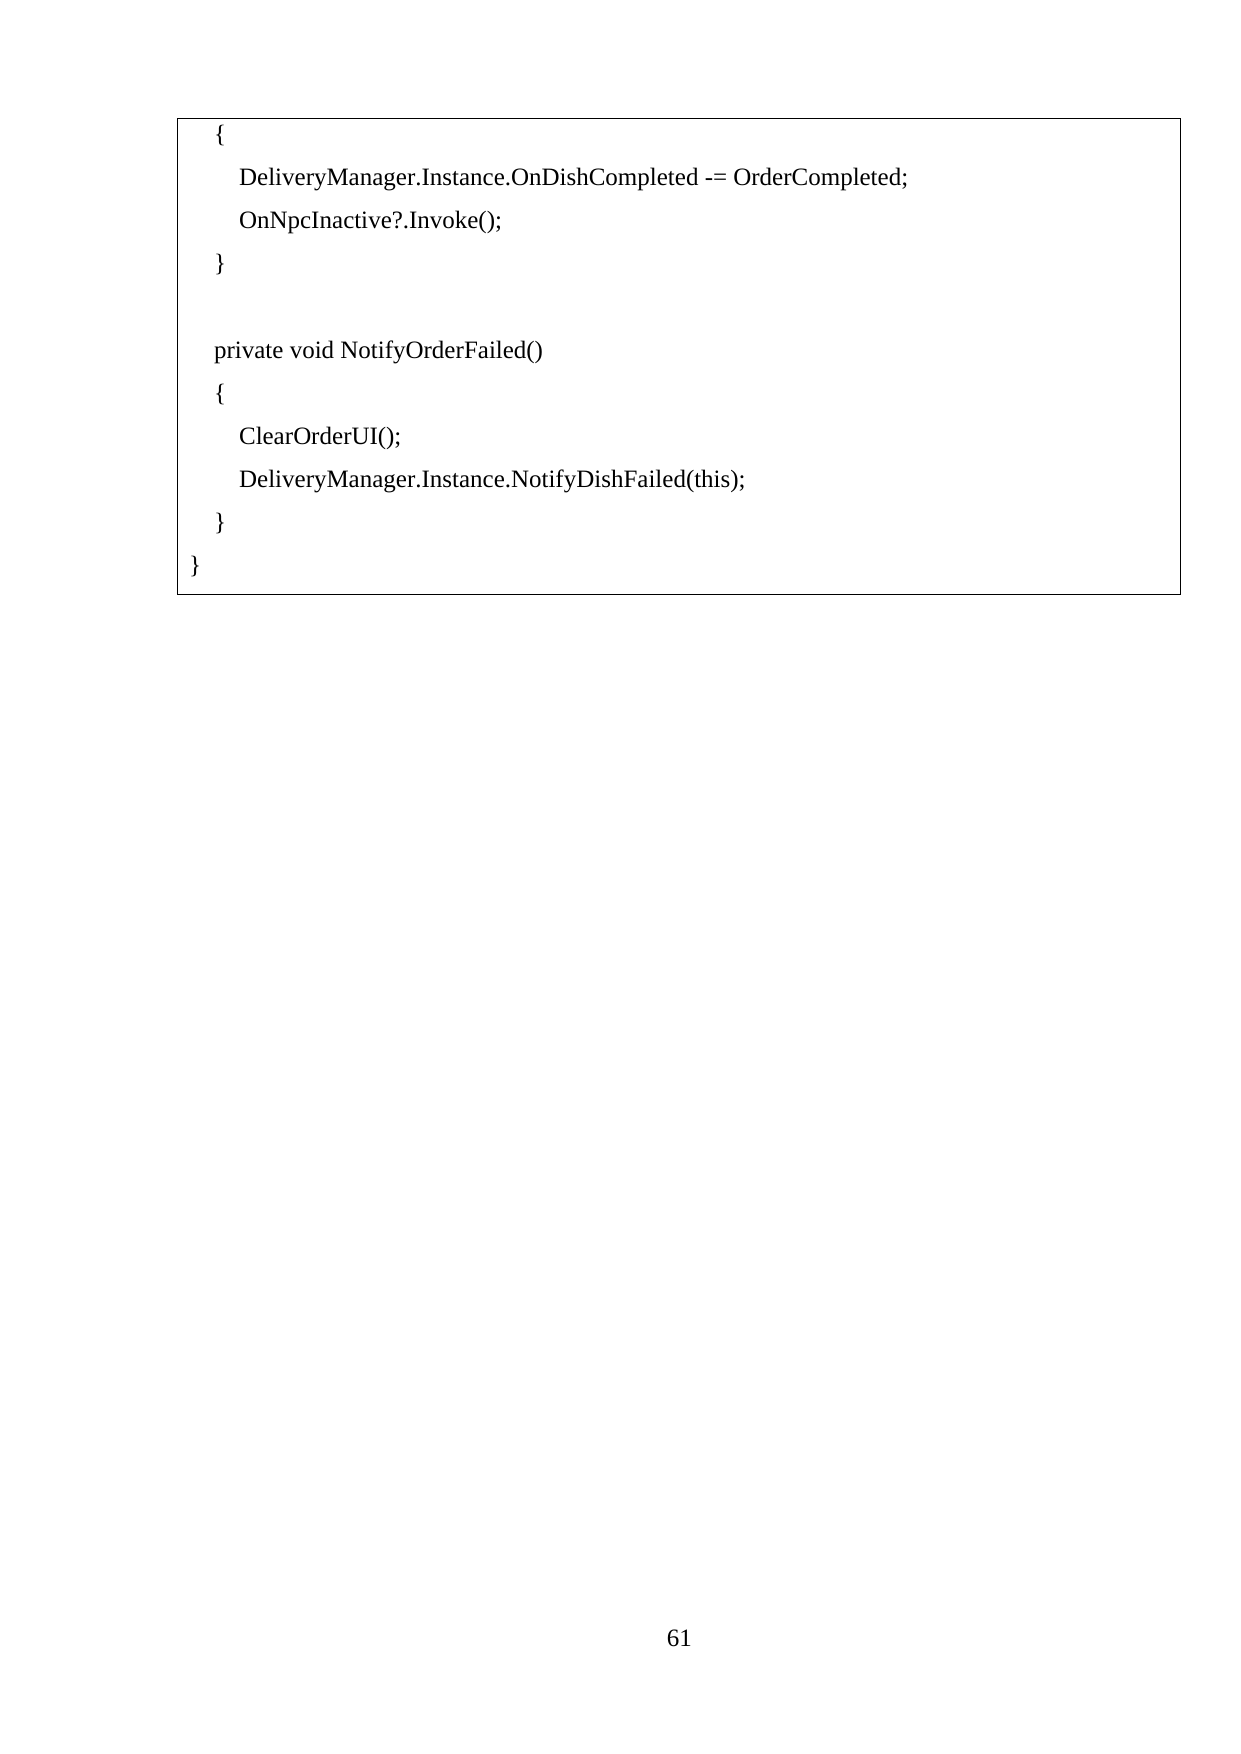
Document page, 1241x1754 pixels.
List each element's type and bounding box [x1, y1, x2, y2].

table_header [178, 119, 1180, 593]
